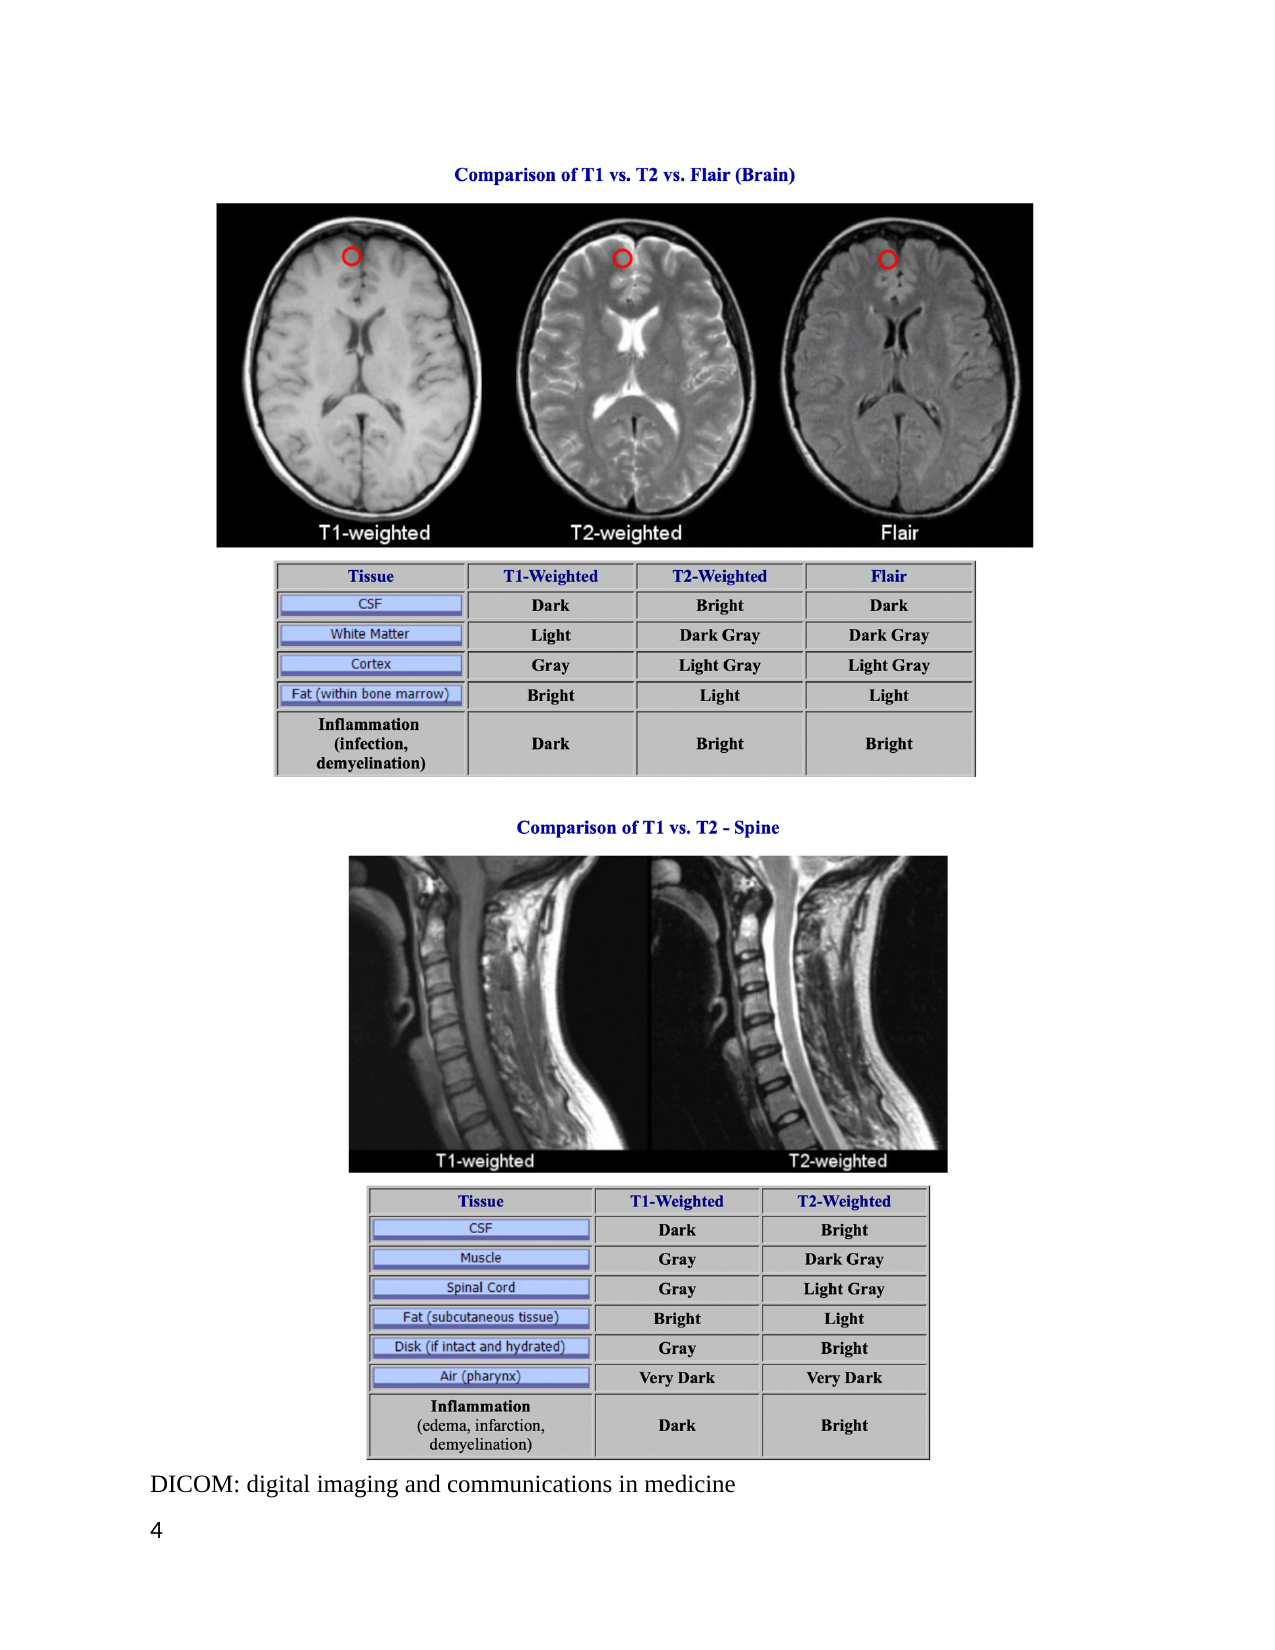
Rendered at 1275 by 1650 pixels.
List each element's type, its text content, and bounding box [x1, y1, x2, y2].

picture [306, 805, 969, 1469]
text DICOM: digital imaging and communications in medicine [150, 1469, 1125, 1498]
picture [208, 150, 1068, 777]
